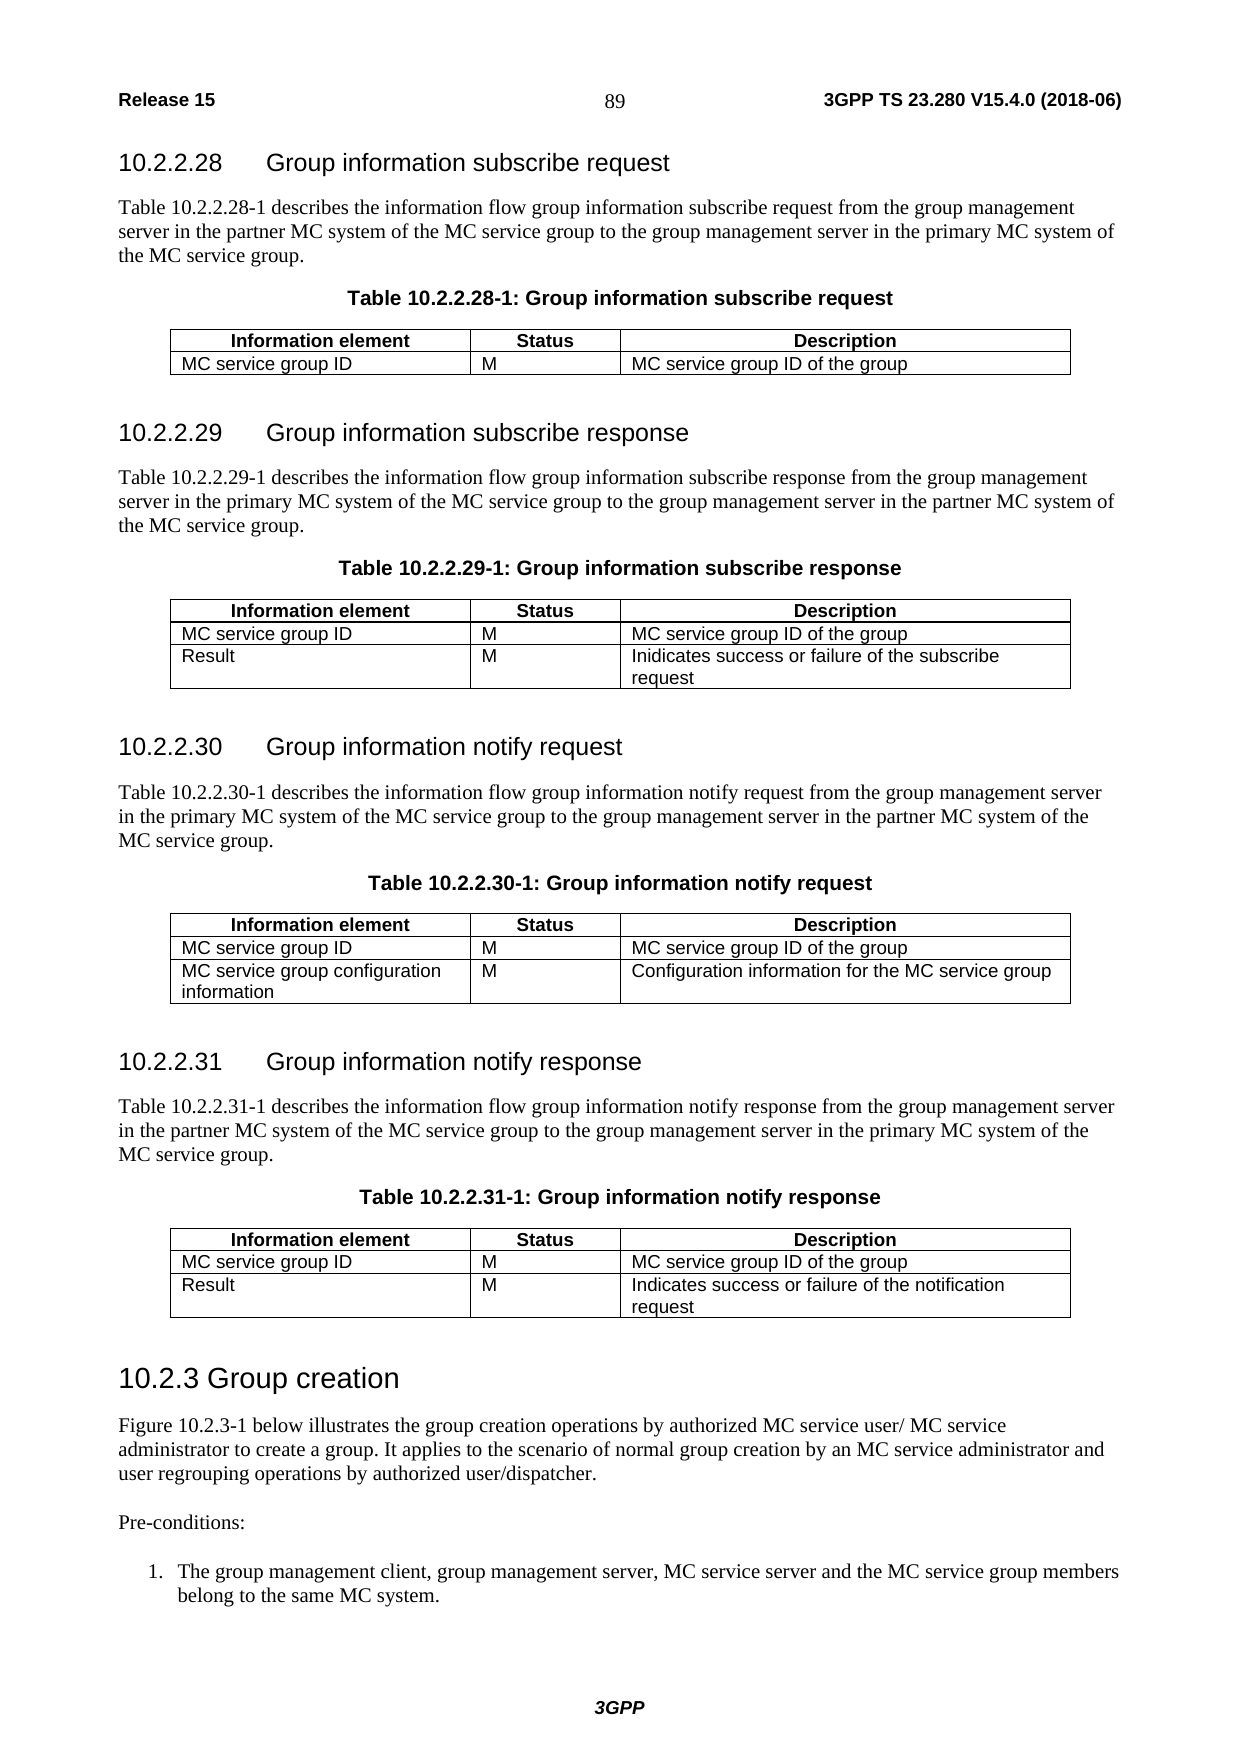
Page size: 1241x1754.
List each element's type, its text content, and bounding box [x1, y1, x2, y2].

text Table 10.2.2.29-1 describes the information flow group information subscribe response from the group management server in the primary MC system of the MC service group to the group management server in the partner MC system of the MC service group. [118, 465, 1122, 537]
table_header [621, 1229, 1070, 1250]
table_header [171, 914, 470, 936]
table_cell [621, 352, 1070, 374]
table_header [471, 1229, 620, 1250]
text Table 10.2.2.31-1: Group information notify response [118, 1185, 1122, 1209]
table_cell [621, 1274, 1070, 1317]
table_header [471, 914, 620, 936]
text Table 10.2.2.28-1: Group information subscribe request [118, 286, 1122, 310]
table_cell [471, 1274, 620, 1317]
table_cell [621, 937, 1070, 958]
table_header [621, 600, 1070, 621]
subtitle 10.2.2.31 Group information notify response [118, 1046, 1122, 1075]
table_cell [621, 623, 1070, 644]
text Table 10.2.2.28-1 describes the information flow group information subscribe request from the group management server in the partner MC system of the MC service group to the group management server in the primary MC system of the MC service group. [118, 195, 1122, 267]
text Table 10.2.2.29-1: Group information subscribe response [118, 556, 1122, 580]
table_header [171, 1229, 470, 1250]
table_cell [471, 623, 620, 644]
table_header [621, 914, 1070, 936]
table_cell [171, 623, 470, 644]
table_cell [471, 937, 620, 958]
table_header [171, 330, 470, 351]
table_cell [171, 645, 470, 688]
text 1. The group management client, group management server, MC service server and the MC service group members belong to the same MC system. [148, 1559, 1122, 1607]
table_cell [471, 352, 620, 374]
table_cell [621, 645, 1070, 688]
text Figure 10.2.3-1 below illustrates the group creation operations by authorized MC service user/ MC service administrator to create a group. It applies to the scenario of normal group creation by an MC service administrator and user regrouping operations by authorized user/dispatcher. [118, 1413, 1122, 1485]
text Table 10.2.2.30-1 describes the information flow group information notify request from the group management server in the primary MC system of the MC service group to the group management server in the partner MC system of the MC service group. [118, 779, 1122, 852]
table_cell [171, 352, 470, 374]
subtitle 10.2.2.30 Group information notify request [118, 732, 1122, 761]
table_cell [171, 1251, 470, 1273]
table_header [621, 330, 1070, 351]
subtitle 10.2.2.29 Group information subscribe response [118, 418, 1122, 446]
text Pre-conditions: [118, 1510, 1122, 1534]
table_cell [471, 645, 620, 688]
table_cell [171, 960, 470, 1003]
text Table 10.2.2.30-1: Group information notify request [118, 871, 1122, 894]
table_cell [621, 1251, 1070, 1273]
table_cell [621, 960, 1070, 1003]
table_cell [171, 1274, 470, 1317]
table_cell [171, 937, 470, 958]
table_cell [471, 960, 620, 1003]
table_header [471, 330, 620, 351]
text Table 10.2.2.31-1 describes the information flow group information notify response from the group management server in the partner MC system of the MC service group to the group management server in the primary MC system of the MC service group. [118, 1094, 1122, 1166]
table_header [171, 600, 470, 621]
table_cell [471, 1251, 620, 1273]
subtitle 10.2.3 Group creation [118, 1361, 1122, 1394]
subtitle 10.2.2.28 Group information subscribe request [118, 147, 1122, 176]
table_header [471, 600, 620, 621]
